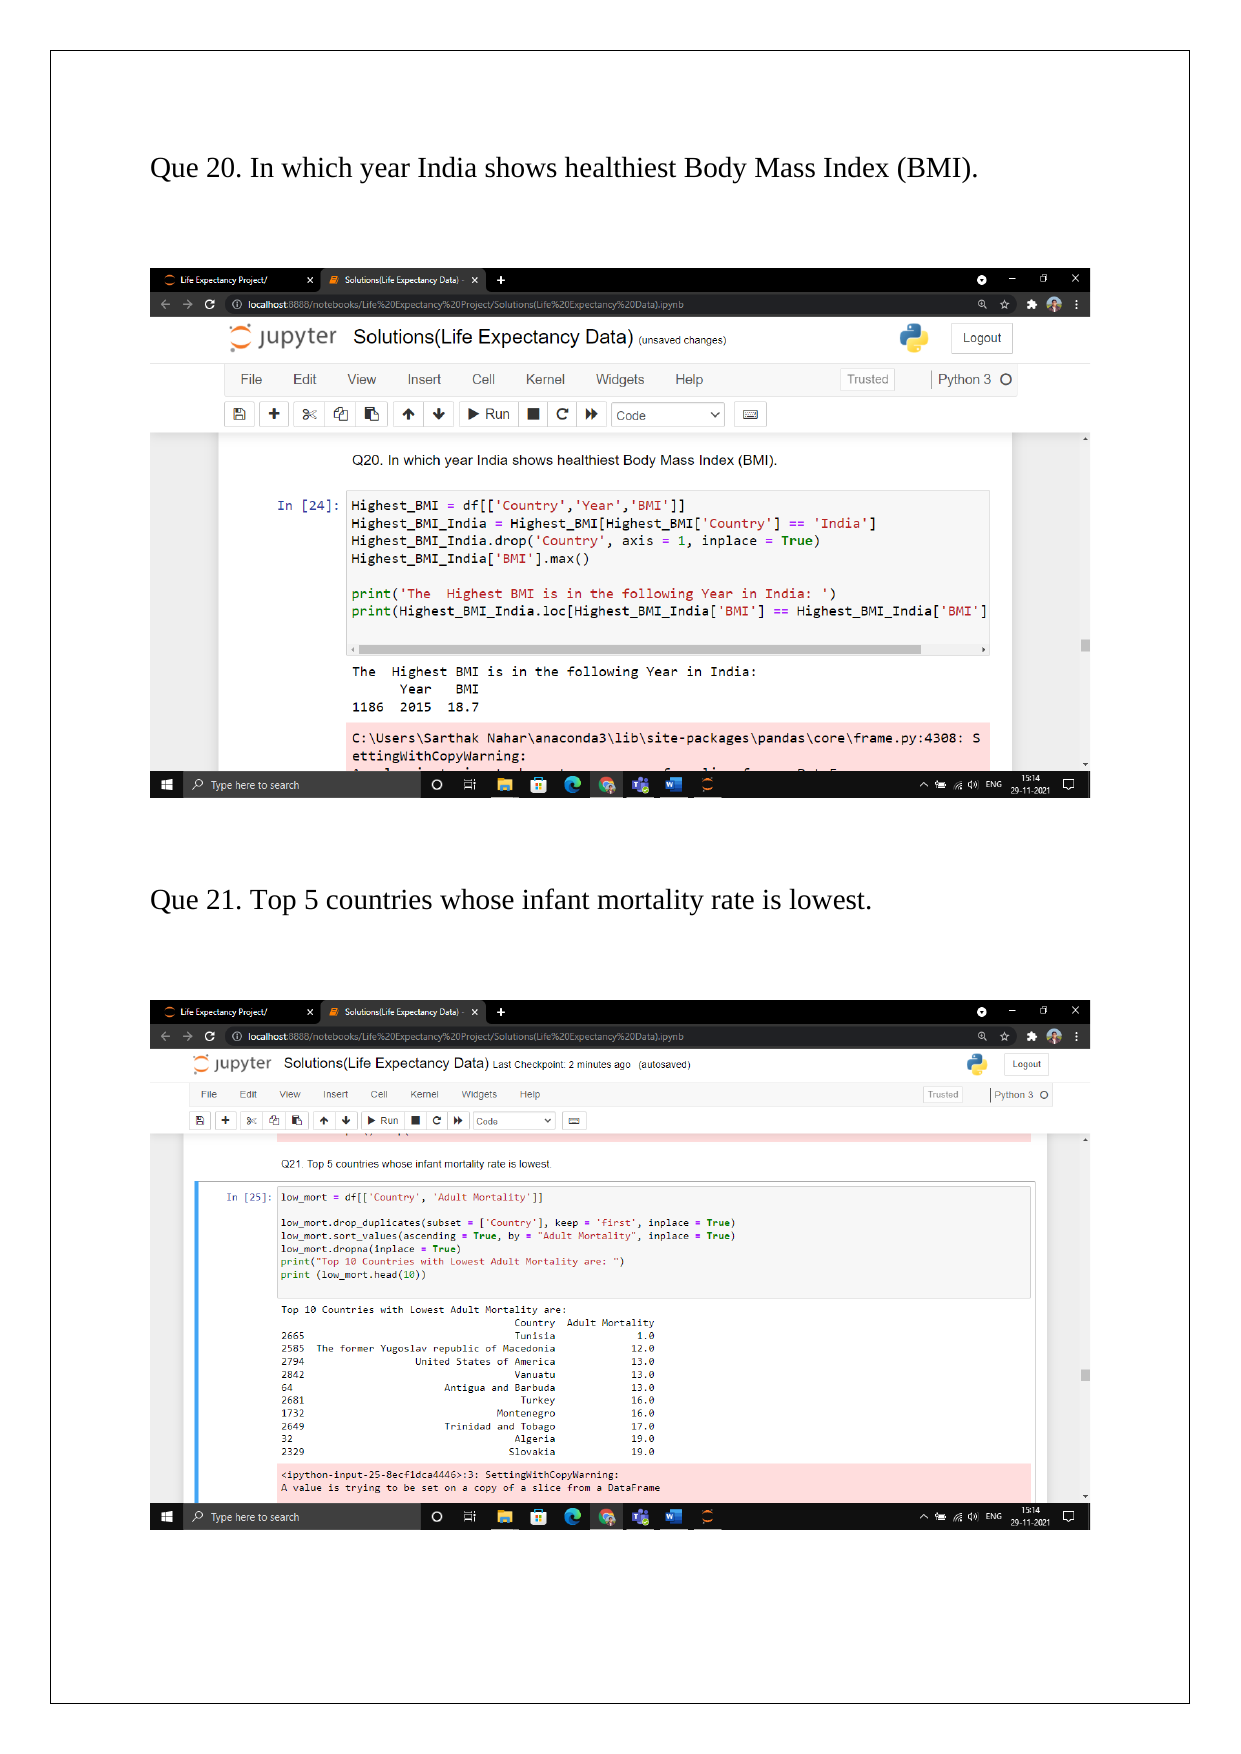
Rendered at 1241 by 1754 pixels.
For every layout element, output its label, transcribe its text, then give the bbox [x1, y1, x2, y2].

text Que 21. Top 5 countries whose infant mortality rate is lowest. [150, 882, 1090, 915]
text Que 20. In which year India shows healthiest Body Mass Index (BMI). [150, 150, 1090, 183]
picture [150, 1000, 1091, 1530]
picture [150, 268, 1091, 798]
